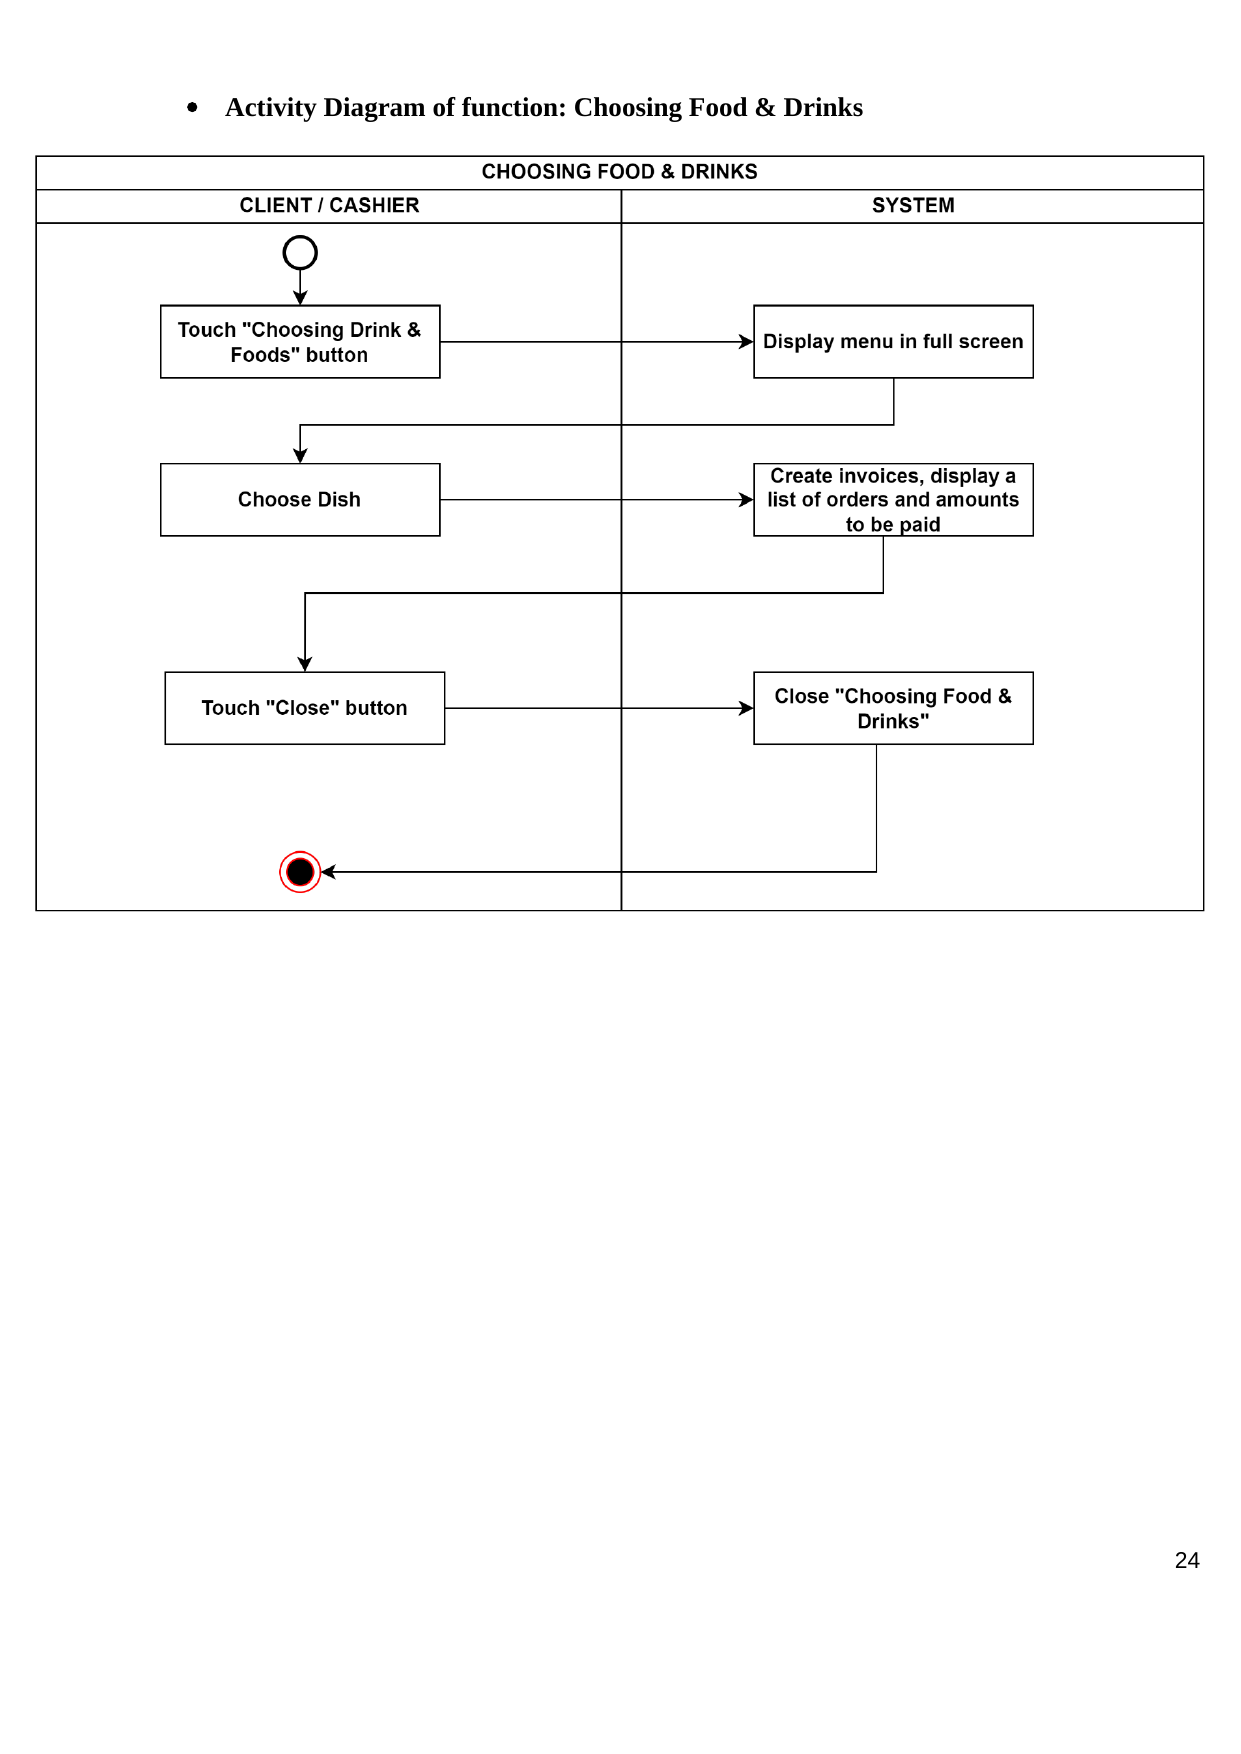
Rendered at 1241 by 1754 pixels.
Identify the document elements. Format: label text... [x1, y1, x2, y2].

list Activity Diagram of function: Choosing Food & Drinks [187, 91, 1200, 123]
picture [18, 138, 1221, 928]
